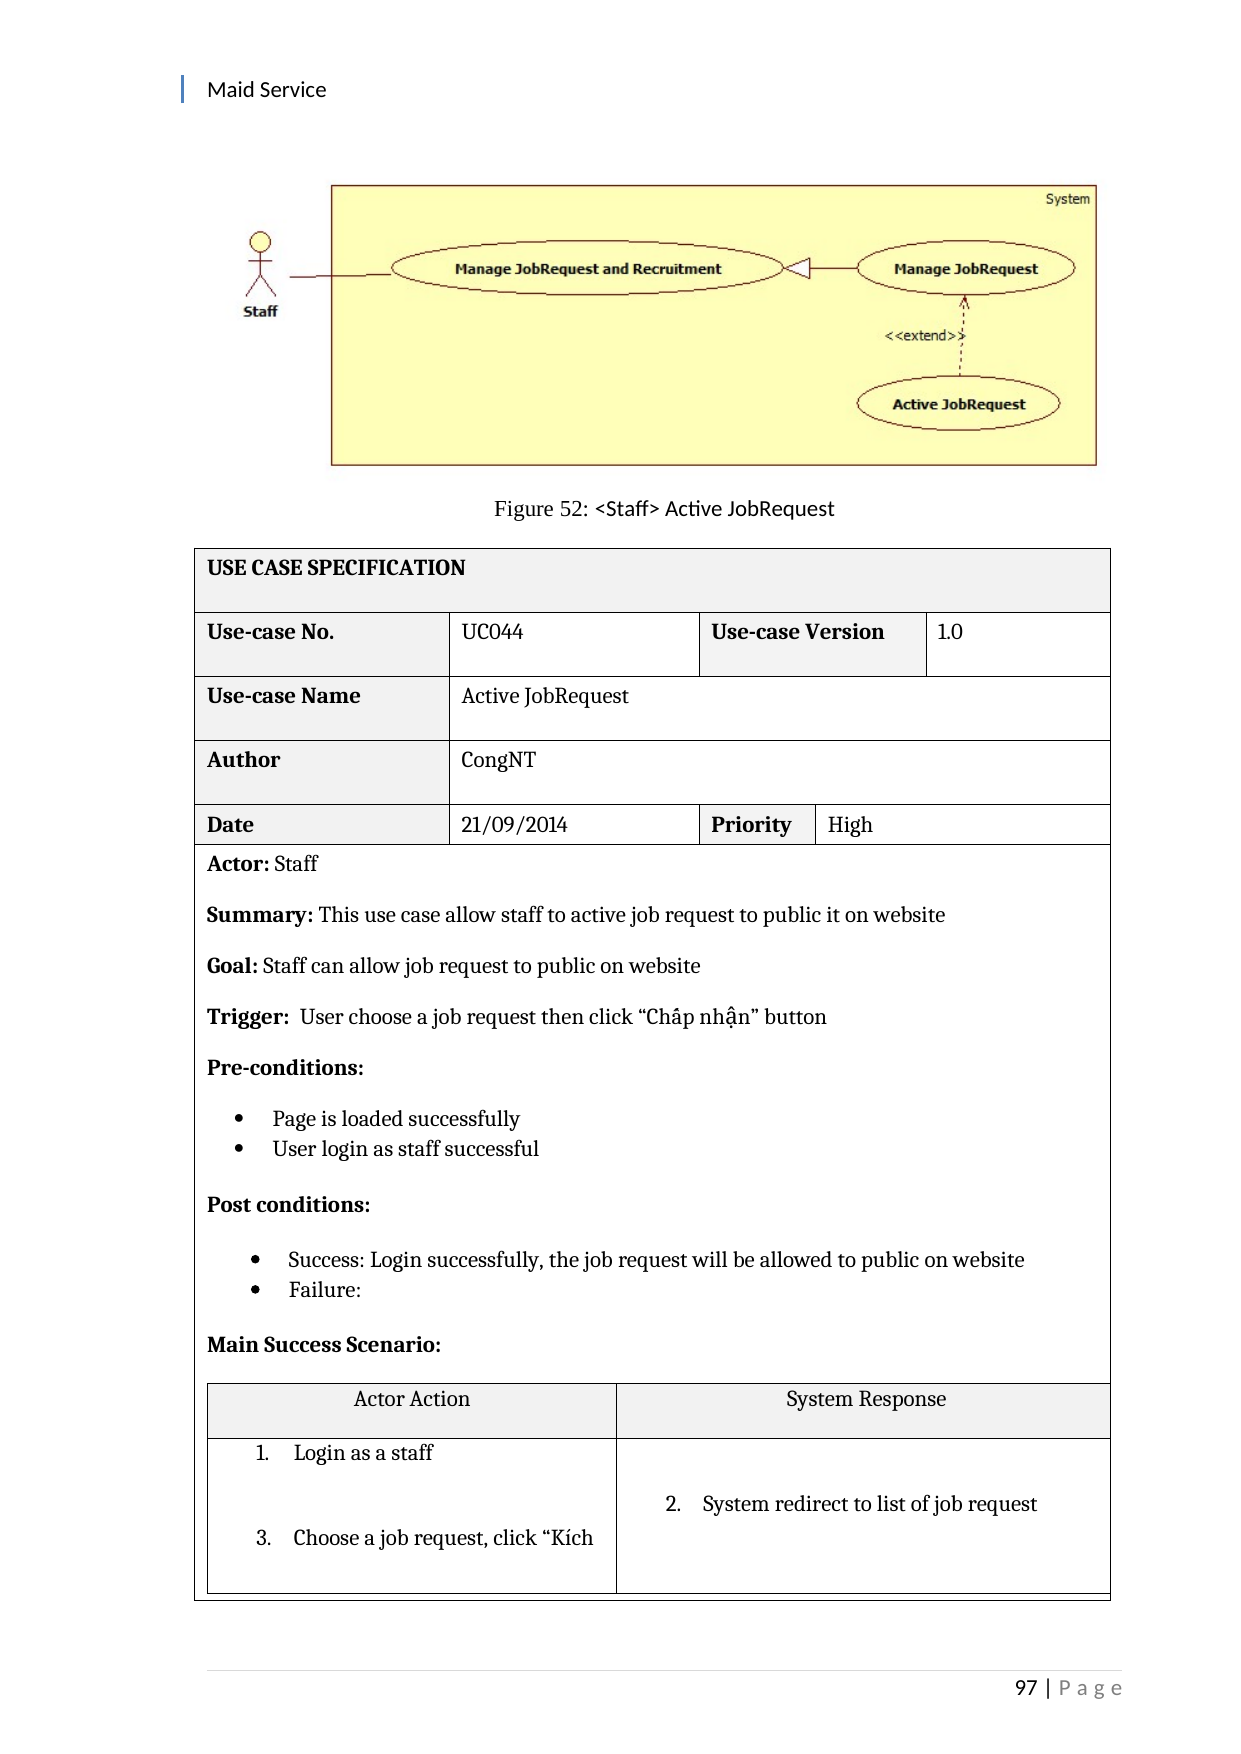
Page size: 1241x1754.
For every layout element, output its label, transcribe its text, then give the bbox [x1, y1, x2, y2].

table_cell Priority [700, 805, 815, 844]
table_cell Use-case Name [195, 677, 449, 740]
table_header USE CASE SPECIFICATION [195, 549, 1110, 612]
table_cell Date [195, 805, 449, 844]
table_cell Author [195, 741, 449, 804]
table_cell High [816, 805, 1110, 844]
table_cell Use-case Version [700, 613, 926, 676]
table_cell Use-case No. [195, 613, 449, 676]
table_cell Active JobRequest [450, 677, 1110, 740]
picture [206, 160, 1122, 491]
table_cell UC044 [450, 613, 699, 676]
table_cell 21/09/2014 [450, 805, 699, 844]
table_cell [195, 845, 1110, 1599]
table_cell CongNT [450, 741, 1110, 804]
table_cell 1.0 [927, 613, 1110, 676]
